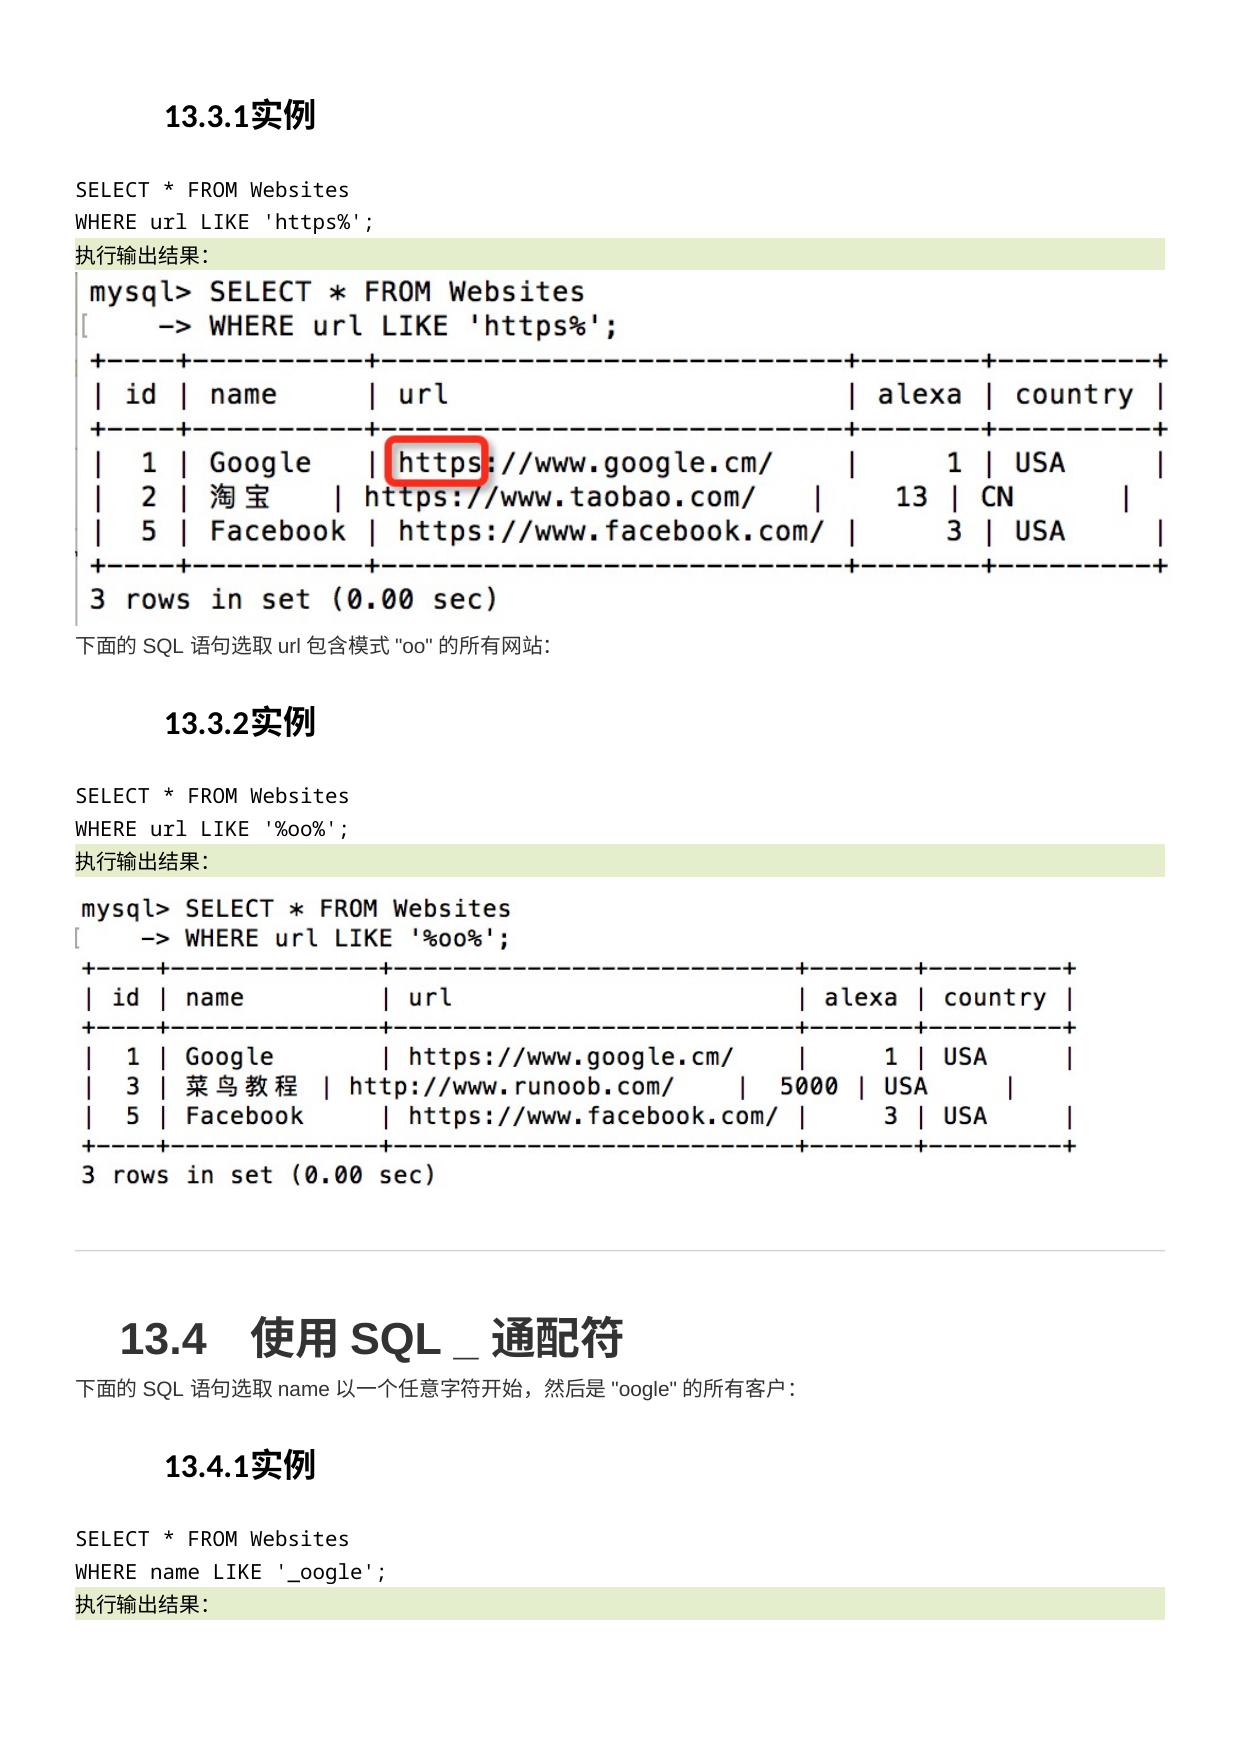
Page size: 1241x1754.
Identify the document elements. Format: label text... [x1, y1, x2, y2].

text 下面的 SQL 语句选取 url 包含模式 "oo" 的所有网站： [75, 628, 1165, 660]
picture [75, 272, 1196, 626]
subtitle 实例 [164, 81, 1165, 146]
text 执行输出结果： [75, 238, 1165, 270]
text SELECT * FROM Websites WHERE name LIKE '_oogle'; [75, 1522, 1165, 1587]
subtitle 使用 SQL _ 通配符 [119, 1303, 1165, 1368]
text 执行输出结果： [75, 844, 1165, 877]
text 执行输出结果： [75, 1587, 1165, 1620]
picture [75, 883, 1196, 1196]
text 下面的 SQL 语句选取 name 以一个任意字符开始，然后是 "oogle" 的所有客户： [75, 1371, 1165, 1403]
text SELECT * FROM Websites WHERE url LIKE '%oo%'; [75, 779, 1165, 844]
subtitle 实例 [164, 687, 1165, 752]
subtitle 实例 [164, 1430, 1165, 1495]
text SELECT * FROM Websites WHERE url LIKE 'https%'; [75, 173, 1165, 238]
